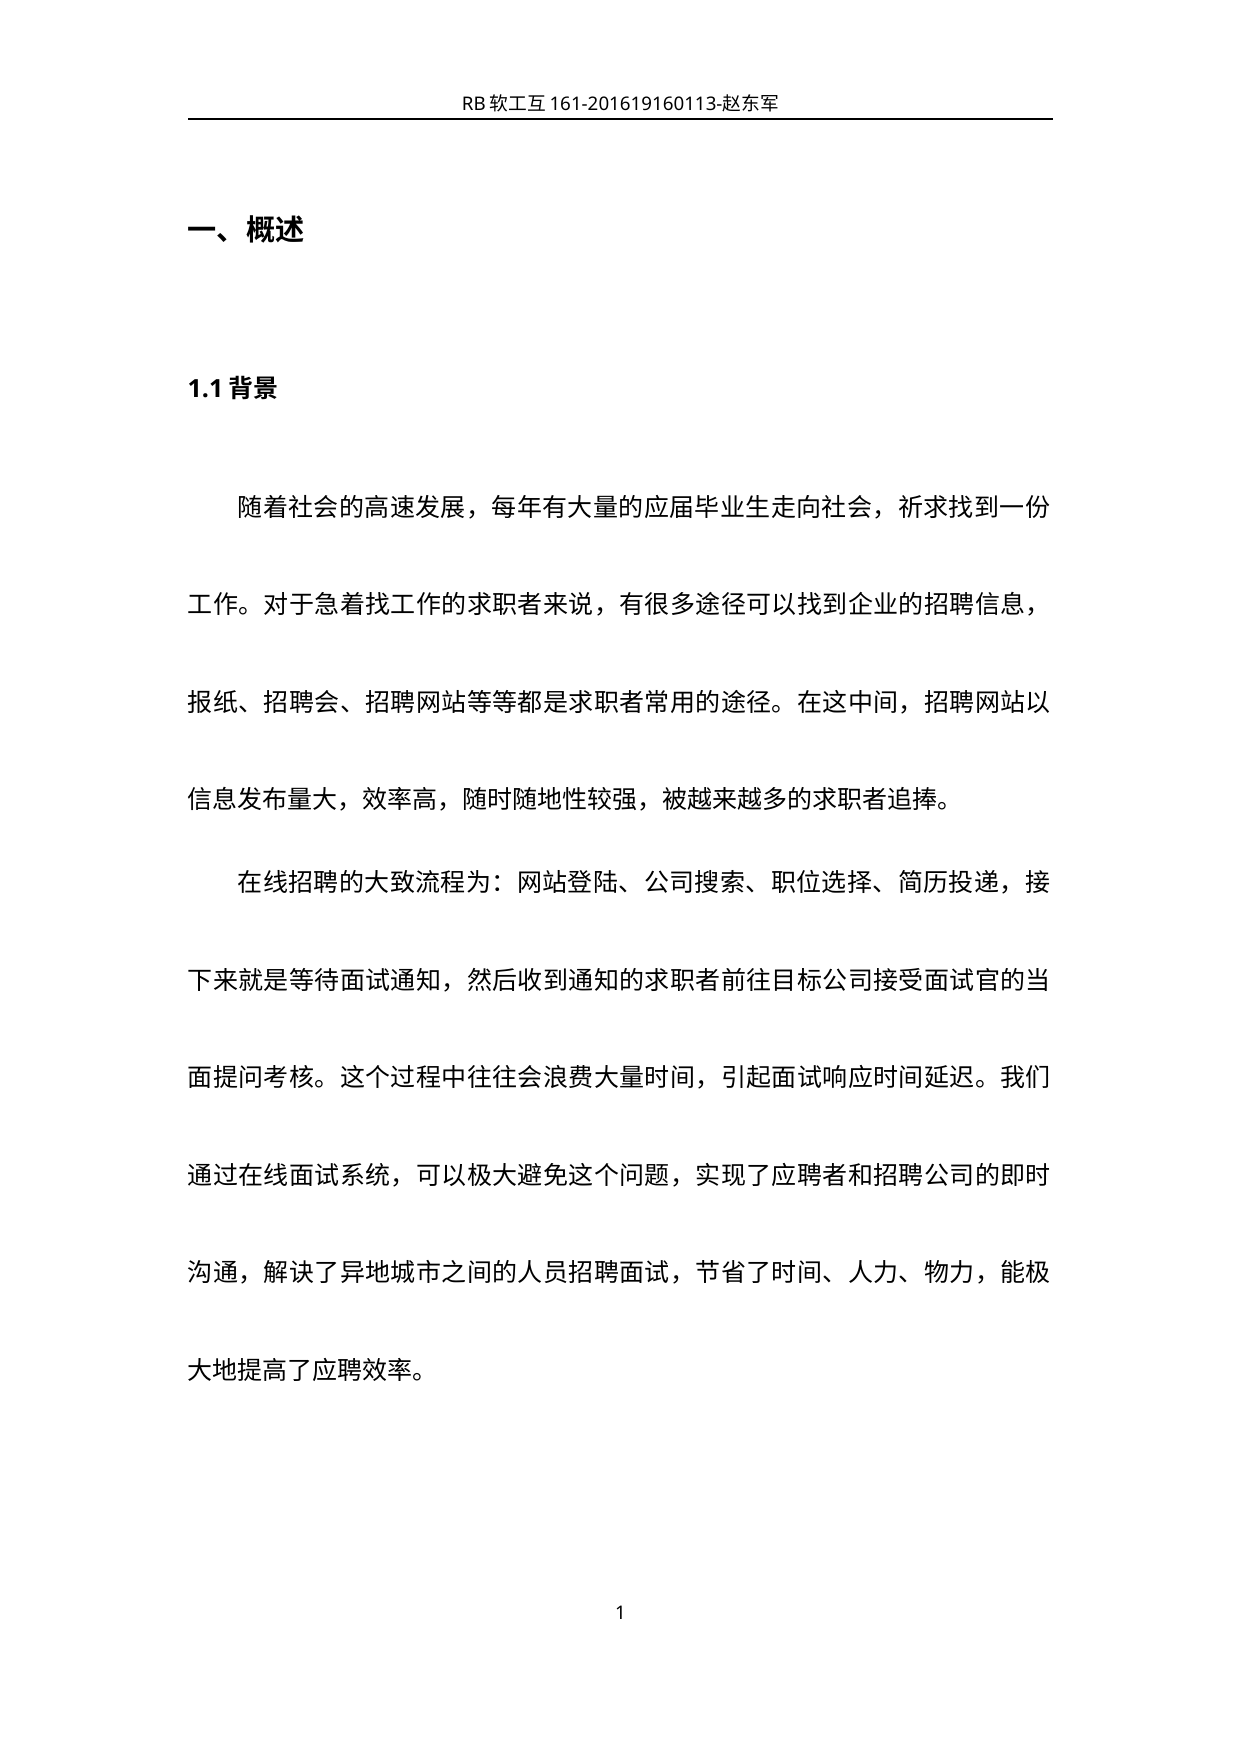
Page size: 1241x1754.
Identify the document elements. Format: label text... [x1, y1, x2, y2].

text 在线招聘的大致流程为：网站登陆、公司搜索、职位选择、简历投递，接下来就是等待面试通知，然后收到通知的求职者前往目标公司接受面试官的当面提问考核。这个过程中往往会浪费大量时间，引起面试响应时间延迟。我们通过在线面试系统，可以极大避免这个问题，实现了应聘者和招聘公司的即时沟通，解诀了异地城市之间的人员招聘面试，节省了时间、人力、物力，能极大地提高了应聘效率。 [187, 848, 1053, 1401]
subtitle 一、概述 [187, 195, 1053, 260]
text 随着社会的高速发展，每年有大量的应届毕业生走向社会，祈求找到一份工作。对于急着找工作的求职者来说，有很多途径可以找到企业的招聘信息，报纸、招聘会、招聘网站等等都是求职者常用的途径。在这中间，招聘网站以信息发布量大，效率高，随时随地性较强，被越来越多的求职者追捧。 [187, 473, 1053, 830]
subtitle 1.1背景 [187, 354, 1053, 419]
